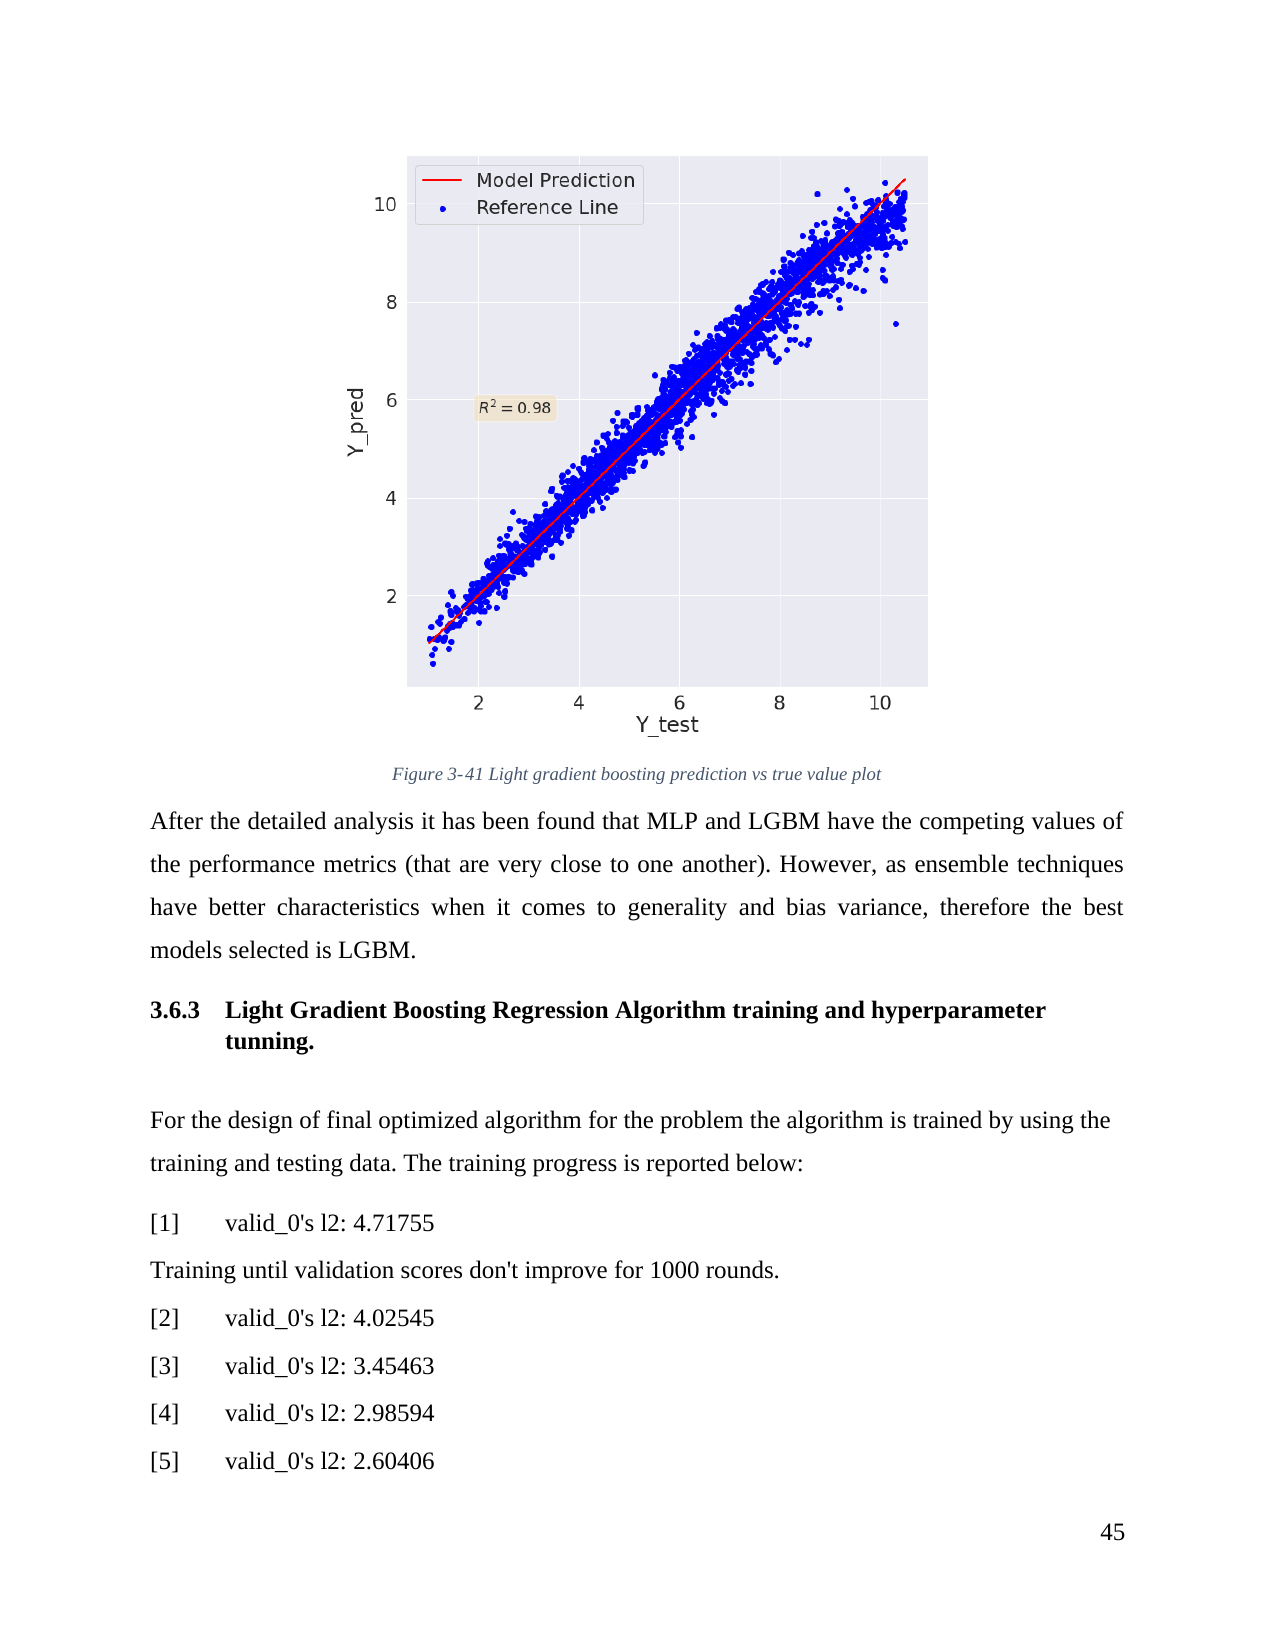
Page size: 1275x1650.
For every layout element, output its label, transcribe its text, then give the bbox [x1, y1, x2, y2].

text Training until validation scores don't improve for 1000 rounds. [150, 1255, 1125, 1284]
picture [341, 150, 934, 743]
text For the design of final optimized algorithm for the problem the algorithm is trained by using the training and testing data. The training progress is reported below: [150, 1105, 1125, 1177]
text [4] valid_0's l2: 2.98594 [150, 1398, 1125, 1427]
text [1] valid_0's l2: 4.71755 [150, 1208, 1125, 1236]
subtitle Light Gradient Boosting Regression Algorithm training and hyperparameter tunning. [150, 995, 1125, 1055]
text [5] valid_0's l2: 2.60406 [150, 1446, 1125, 1475]
text [2] valid_0's l2: 4.02545 [150, 1303, 1125, 1332]
text After the detailed analysis it has been found that MLP and LGBM have the competing values of the performance metrics (that are very close to one another). However, as ensemble techniques have better characteristics when it comes to generality and bias variance, therefore the best models selected is LGBM. [150, 806, 1125, 964]
text [3] valid_0's l2: 3.45463 [150, 1351, 1125, 1379]
